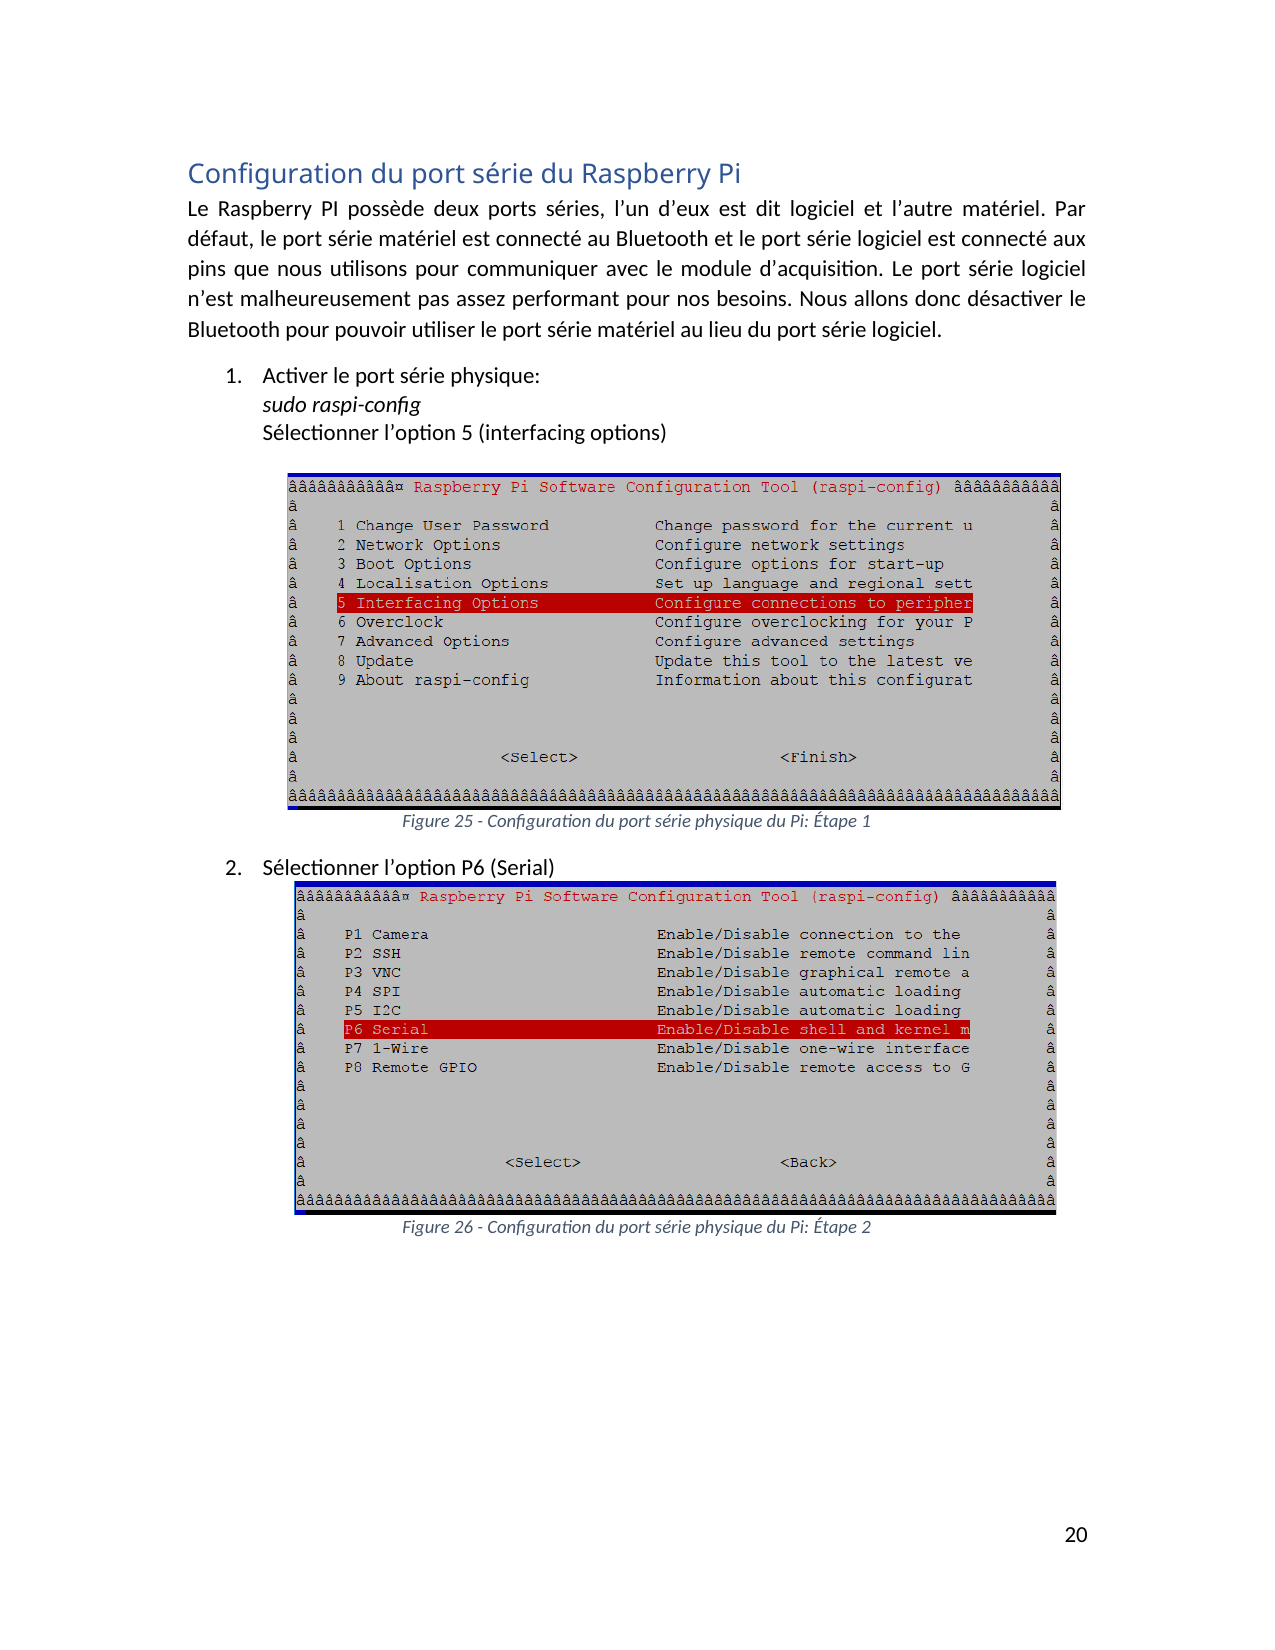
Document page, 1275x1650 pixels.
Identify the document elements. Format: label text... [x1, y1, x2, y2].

text Le Raspberry PI possède deux ports séries, l’un d’eux est dit logiciel et l’autre matériel. Par défaut, le port série matériel est connecté au Bluetooth et le port série logiciel est connecté aux pins que nous utilisons pour communiquer avec le module d’acquisition. Le port série logiciel n’est malheureusement pas assez performant pour nos besoins. Nous allons donc désactiver le Bluetooth pour pouvoir utiliser le port série matériel au lieu du port série logiciel. [187, 194, 1087, 343]
picture [287, 473, 1063, 810]
list Sélectionner l’option P6 (Serial) [225, 853, 1087, 881]
picture [293, 881, 1057, 1215]
list Activer le port série physique: sudo raspi-config Sélectionner l’option 5 (interfacing options) [225, 362, 1087, 474]
subtitle Configuration du port série du Raspberry Pi [187, 154, 1087, 191]
